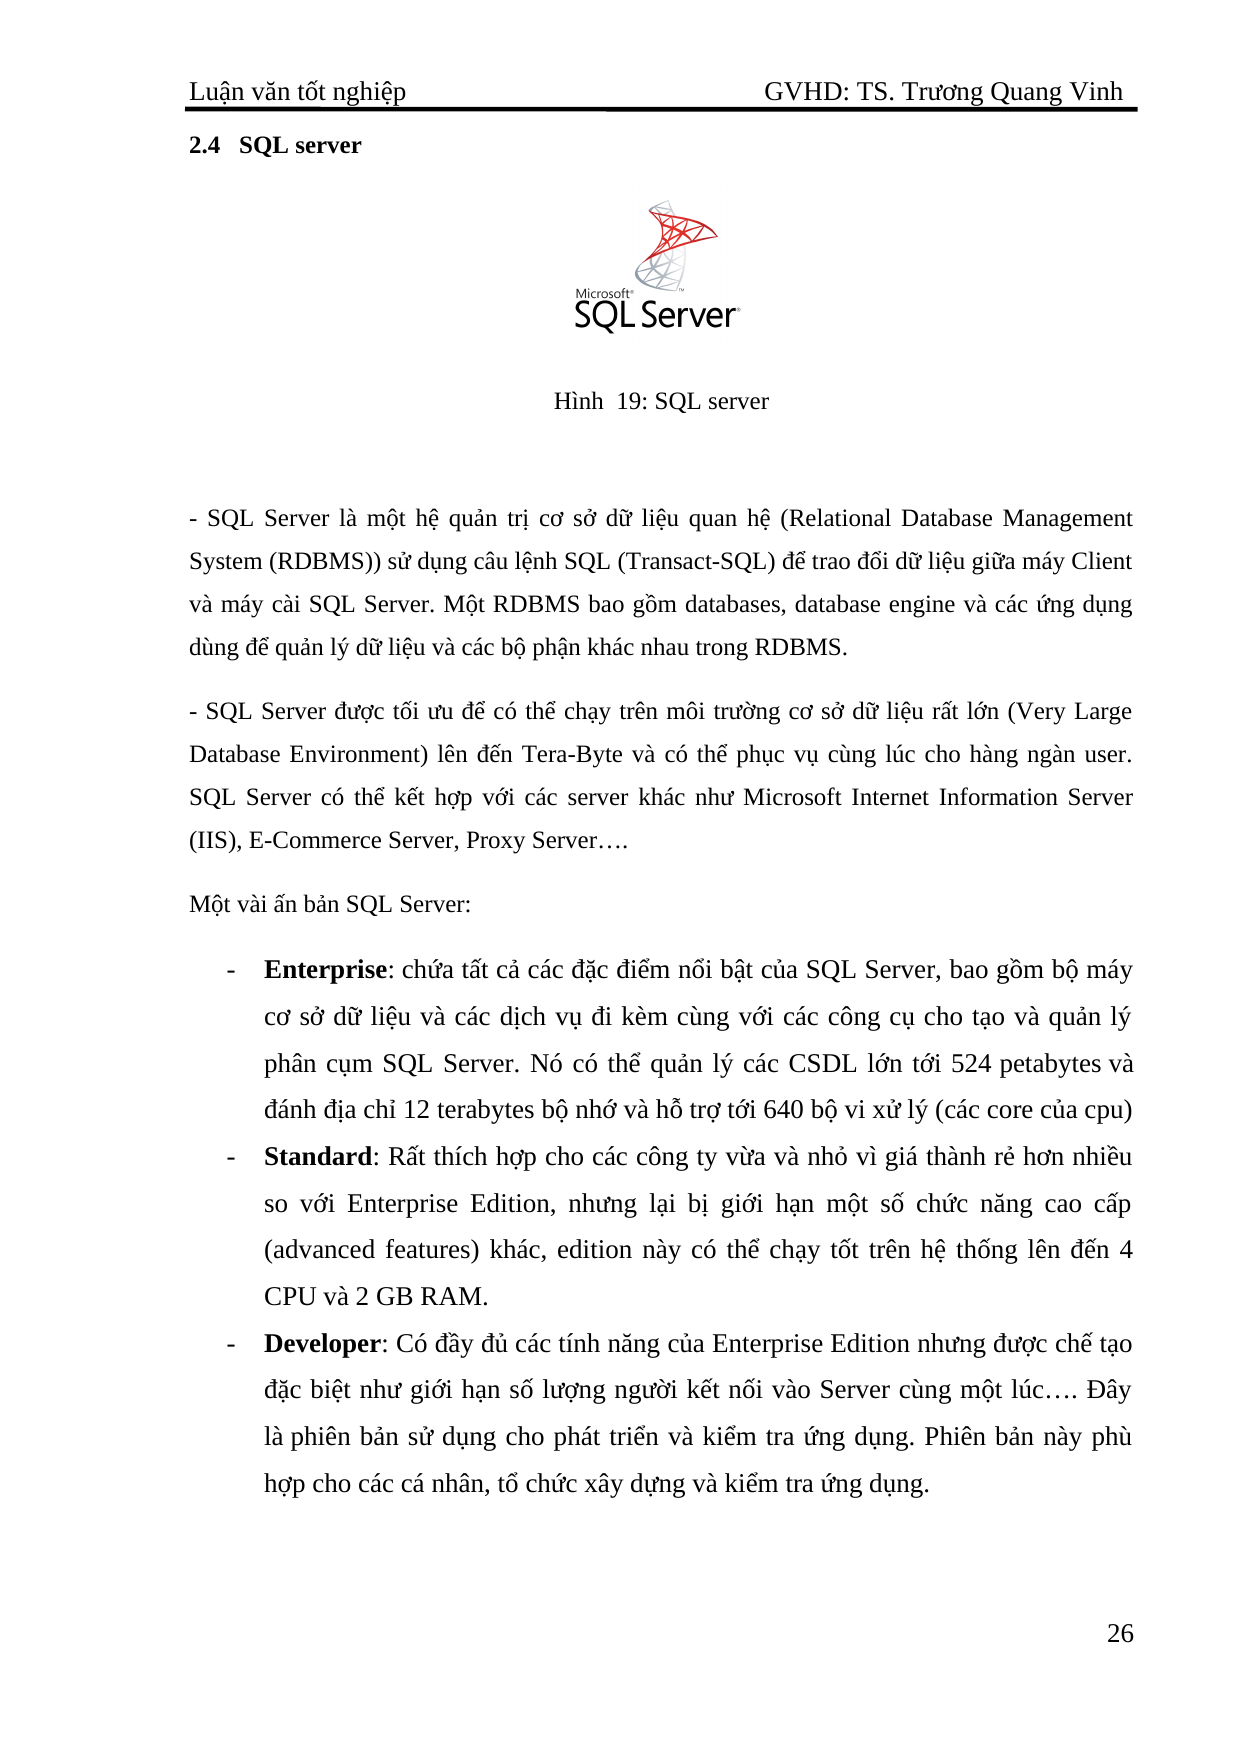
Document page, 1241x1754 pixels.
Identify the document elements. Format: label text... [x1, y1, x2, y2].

text - SQL Server là một hệ quản trị cơ sở dữ liệu quan hệ (Relational Database Management System (RDBMS)) sử dụng câu lệnh SQL (Transact-SQL) để trao đổi dữ liệu giữa máy Client và máy cài SQL Server. Một RDBMS bao gồm databases, database engine và các ứng dụng dùng để quản lý dữ liệu và các bộ phận khác nhau trong RDBMS. [189, 503, 1134, 661]
list Enterprise: chứa tất cả các đặc điểm nổi bật của SQL Server, bao gồm bộ máy cơ sở dữ liệu và các dịch vụ đi kèm cùng với các công cụ cho tạo và quản lý phân cụm SQL Server. Nó có thể quản lý các CSDL lớn tới 524 petabytes và đánh địa chỉ 12 terabytes bộ nhớ và hỗ trợ tới 640 bộ vi xử lý (các core của cpu) [226, 953, 1134, 1125]
subtitle SQL server [189, 130, 1134, 159]
picture [551, 185, 772, 350]
text Một vài ấn bản SQL Server: [189, 889, 1134, 918]
list Standard: Rất thích hợp cho các công ty vừa và nhỏ vì giá thành rẻ hơn nhiều so với Enterprise Edition, nhưng lại bị giới hạn một số chức năng cao cấp (advanced features) khác, edition này có thể chạy tốt trên hệ thống lên đến 4 CPU và 2 GB RAM. [226, 1140, 1134, 1311]
list Developer: Có đầy đủ các tính năng của Enterprise Edition nhưng được chế tạo đặc biệt như giới hạn số lượng người kết nối vào Server cùng một lúc…. Ðây là phiên bản sử dụng cho phát triển và kiểm tra ứng dụng. Phiên bản này phù hợp cho các cá nhân, tổ chức xây dựng và kiểm tra ứng dụng. [226, 1327, 1134, 1498]
text - SQL Server được tối ưu để có thể chạy trên môi trường cơ sở dữ liệu rất lớn (Very Large Database Environment) lên đến Tera-Byte và có thể phục vụ cùng lúc cho hàng ngàn user. SQL Server có thể kết hợp với các server khác như Microsoft Internet Information Server (IIS), E-Commerce Server, Proxy Server…. [189, 696, 1134, 854]
text Hình 19: SQL server [189, 386, 1134, 414]
